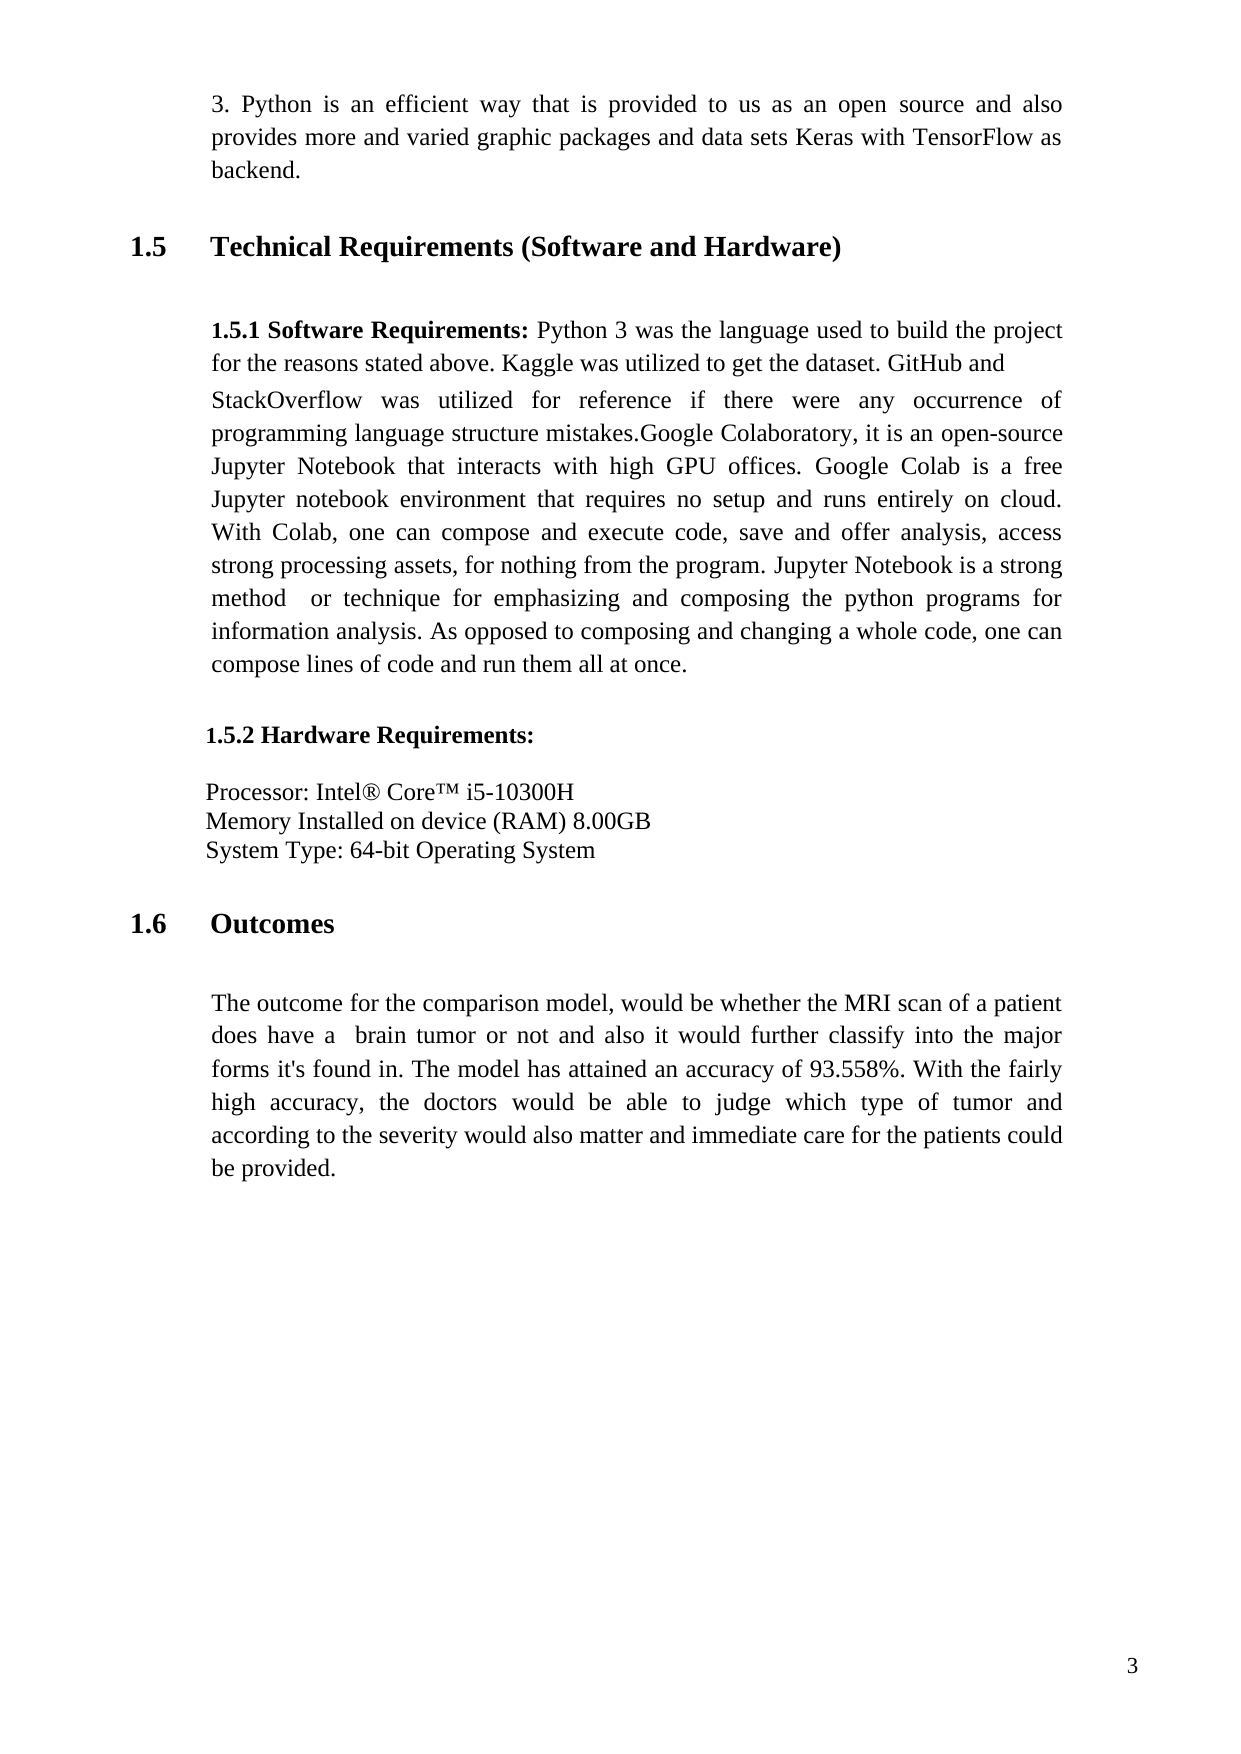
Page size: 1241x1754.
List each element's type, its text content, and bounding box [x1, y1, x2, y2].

text 3. Python is an efficient way that is provided to us as an open source and also provides more and varied graphic packages and data sets Keras with TensorFlow as backend. [211, 89, 1063, 183]
text 1.5.2 Hardware Requirements: [162, 720, 1152, 748]
text System Type: 64-bit Operating System [162, 835, 1152, 863]
text Memory Installed on device (RAM) 8.00GB [162, 806, 1152, 835]
text 1.5.1 Software Requirements: Python 3 was the language used to build the project for the reasons stated above. Kaggle was utilized to get the dataset. GitHub and [211, 315, 1063, 377]
text StackOverflow was utilized for reference if there were any occurrence of programming language structure mistakes.Google Colaboratory, it is an open-source Jupyter Notebook that interacts with high GPU offices. Google Colab is a free Jupyter notebook environment that requires no setup and runs entirely on cloud. With Colab, one can compose and execute code, save and offer analysis, access strong processing assets, for nothing from the program. Jupyter Notebook is a strong method or technique for emphasizing and composing the python programs for information analysis. As opposed to composing and changing a whole code, one can compose lines of code and run them all at once. [211, 385, 1063, 678]
text Processor: Intel® Core™ i5-10300H [162, 777, 1152, 806]
list Outcomes [130, 906, 1063, 940]
text The outcome for the comparison model, would be whether the MRI scan of a patient does have a brain tumor or not and also it would further classify into the major forms it's found in. The model has attained an accuracy of 93.558%. With the fairly high accuracy, the doctors would be able to judge which type of tumor and according to the severity would also matter and immediate care for the patients could be provided. [211, 988, 1063, 1181]
list Technical Requirements (Software and Hardware) [130, 229, 1063, 263]
